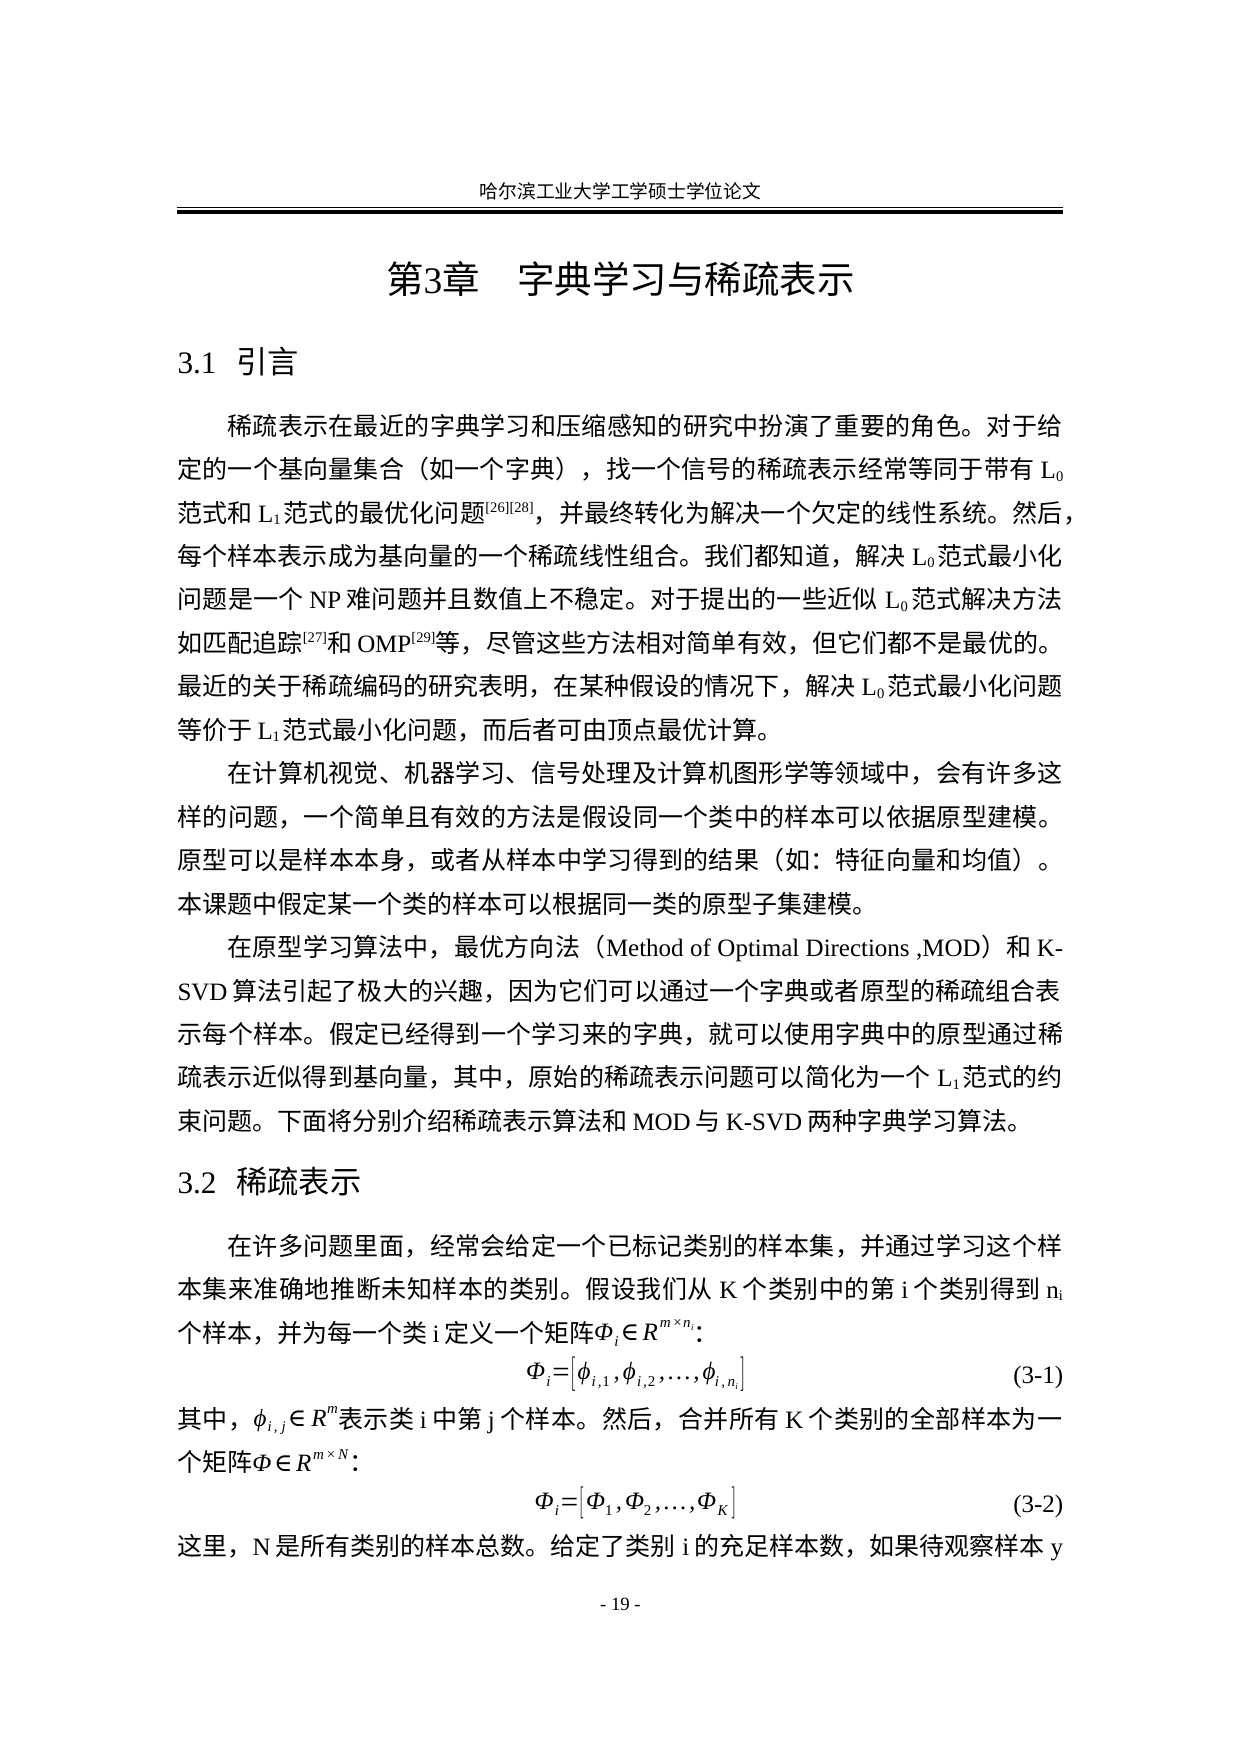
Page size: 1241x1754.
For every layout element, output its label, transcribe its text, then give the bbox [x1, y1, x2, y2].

text (3-2) [177, 1486, 1063, 1521]
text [177, 1526, 1063, 1563]
subtitle 字典学习与稀疏表示 [177, 249, 1063, 304]
text 在计算机视觉、机器学习、信号处理及计算机图形学等领域中，会有许多这样的问题，一个简单且有效的方法是假设同一个类中的样本可以依据原型建模。原型可以是样本本身，或者从样本中学习得到的结果（如：特征向量和均值）。本课题中假定某一个类的样本可以根据同一类的原型子集建模。 [177, 754, 1063, 920]
text 在许多问题里面，经常会给定一个已标记类别的样本集，并通过学习这个样本集来准确地推断未知样本的类别。假设我们从K个类别中的第i个类别得到ni个样本，并为每一个类i定义一个矩阵： [177, 1226, 1063, 1349]
text (3-1) [177, 1356, 1063, 1393]
subtitle 稀疏表示 [177, 1157, 1063, 1202]
text 在原型学习算法中，最优方向法（Method of Optimal Directions ,MOD）和K-SVD算法引起了极大的兴趣，因为它们可以通过一个字典或者原型的稀疏组合表示每个样本。假定已经得到一个学习来的字典，就可以使用字典中的原型通过稀疏表示近似得到基向量，其中，原始的稀疏表示问题可以简化为一个L1范式的约束问题。下面将分别介绍稀疏表示算法和MOD与K-SVD两种字典学习算法。 [177, 927, 1063, 1137]
text 其中，表示类i中第j个样本。然后，合并所有K个类别的全部样本为一个矩阵： [177, 1399, 1063, 1479]
subtitle 引言 [177, 337, 1063, 382]
text 稀疏表示在最近的字典学习和压缩感知的研究中扮演了重要的角色。对于给定的一个基向量集合（如一个字典），找一个信号的稀疏表示经常等同于带有L0范式和L1范式的最优化问题[26][28]，并最终转化为解决一个欠定的线性系统。然后，每个样本表示成为基向量的一个稀疏线性组合。我们都知道，解决L0范式最小化问题是一个NP难问题并且数值上不稳定。对于提出的一些近似L0范式解决方法如匹配追踪[27]和OMP[29]等，尽管这些方法相对简单有效，但它们都不是最优的。最近的关于稀疏编码的研究表明，在某种假设的情况下，解决L0范式最小化问题等价于L1范式最小化问题，而后者可由顶点最优计算。 [177, 406, 1063, 747]
